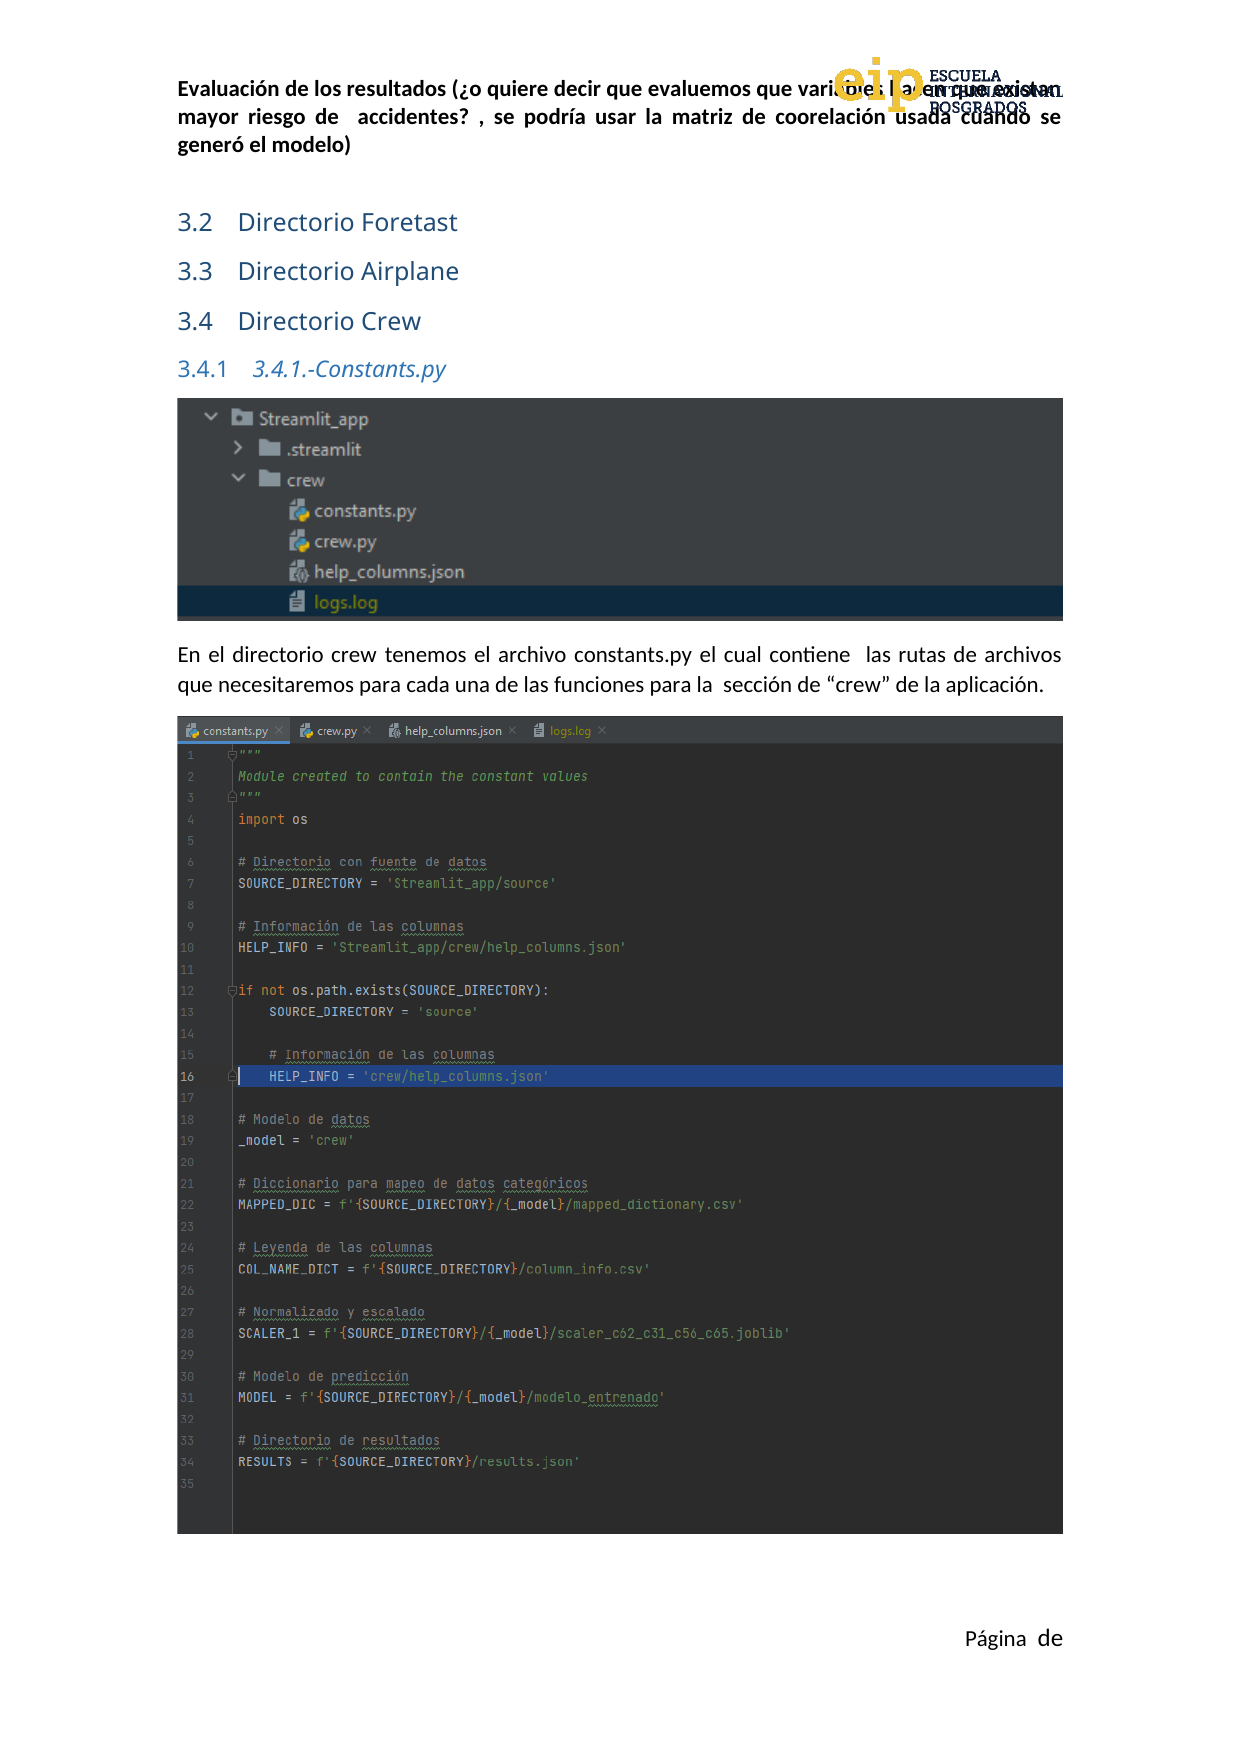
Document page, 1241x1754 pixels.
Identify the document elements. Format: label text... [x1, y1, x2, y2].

picture [177, 398, 1063, 621]
text En el directorio crew tenemos el archivo constants.py el cual contiene las rutas de archivos que necesitaremos para cada una de las funciones para la sección de “crew” de la aplicación. [177, 640, 1063, 698]
picture [834, 57, 1063, 113]
subtitle Directorio Foretast [177, 205, 1063, 239]
picture [177, 716, 1063, 1534]
subtitle Directorio Crew [177, 303, 1063, 337]
subtitle Directorio Airplane [177, 254, 1063, 288]
subtitle 3.4.1.-Constants.py [177, 352, 1063, 384]
